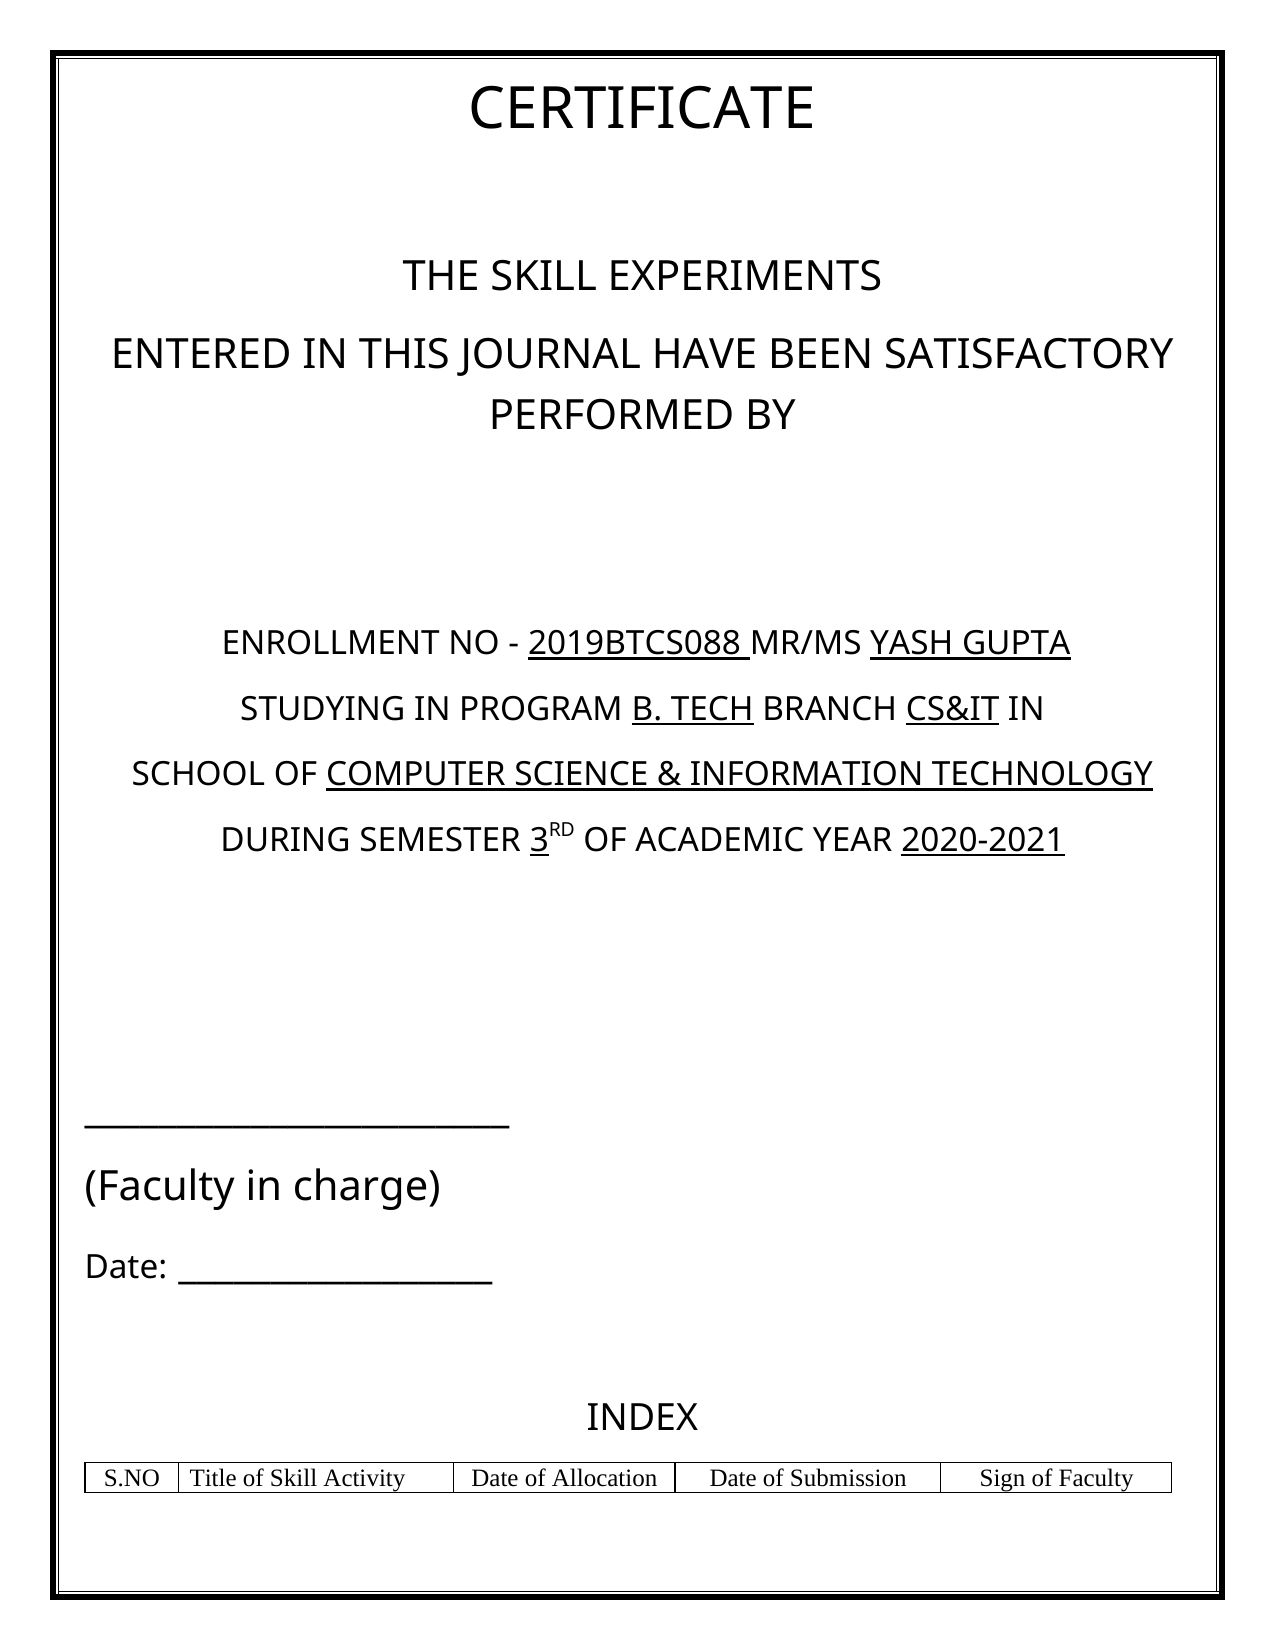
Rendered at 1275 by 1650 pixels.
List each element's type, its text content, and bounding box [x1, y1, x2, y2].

table_header Sign of Faculty [941, 1463, 1171, 1492]
table_header Date of Submission [676, 1463, 940, 1492]
text THE SKILL EXPERIMENTS [84, 246, 1200, 303]
text INDEX [84, 1390, 1200, 1441]
text ENTERED IN THIS JOURNAL HAVE BEEN SATISFACTORY PERFORMED BY [84, 324, 1200, 442]
text SCHOOL OF COMPUTER SCIENCE & INFORMATION TECHNOLOGY [84, 750, 1200, 796]
text Date: _________________ [84, 1234, 1200, 1291]
text STUDYING IN PROGRAM B. TECH BRANCH CS&IT IN [84, 684, 1200, 730]
text DURING SEMESTER 3RD OF ACADEMIC YEAR 2020-2021 [84, 816, 1200, 861]
text CERTIFICATE [84, 66, 1200, 145]
table_header Title of Skill Activity [179, 1463, 453, 1492]
text _______________________ [84, 1078, 1200, 1135]
text ENROLLMENT NO - 2019BTCS088 MR/MS YASH GUPTA [84, 619, 1200, 664]
text (Faculty in charge) [84, 1156, 1200, 1213]
table_header S.NO [86, 1463, 178, 1492]
table_header Date of Allocation [454, 1463, 674, 1492]
